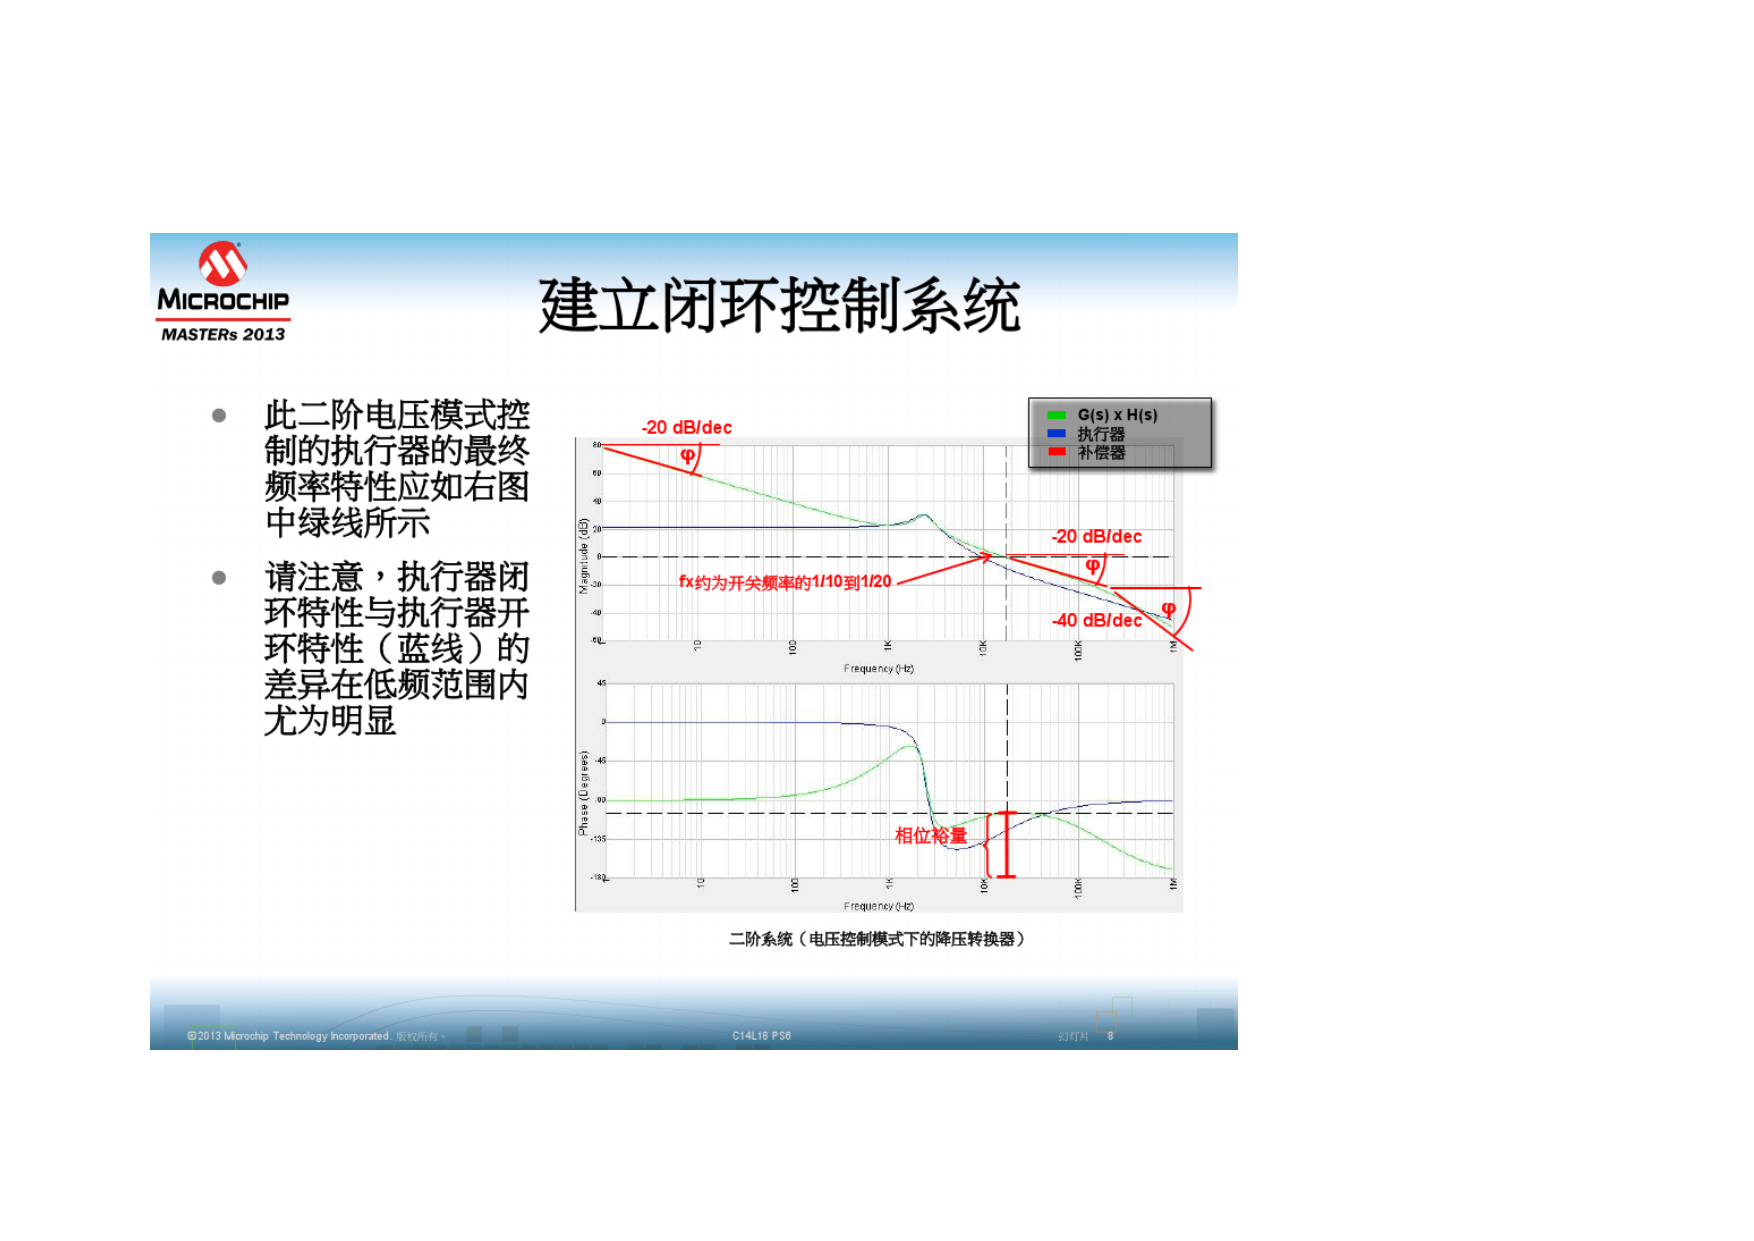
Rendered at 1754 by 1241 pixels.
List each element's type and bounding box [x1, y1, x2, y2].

picture [150, 233, 1238, 1050]
